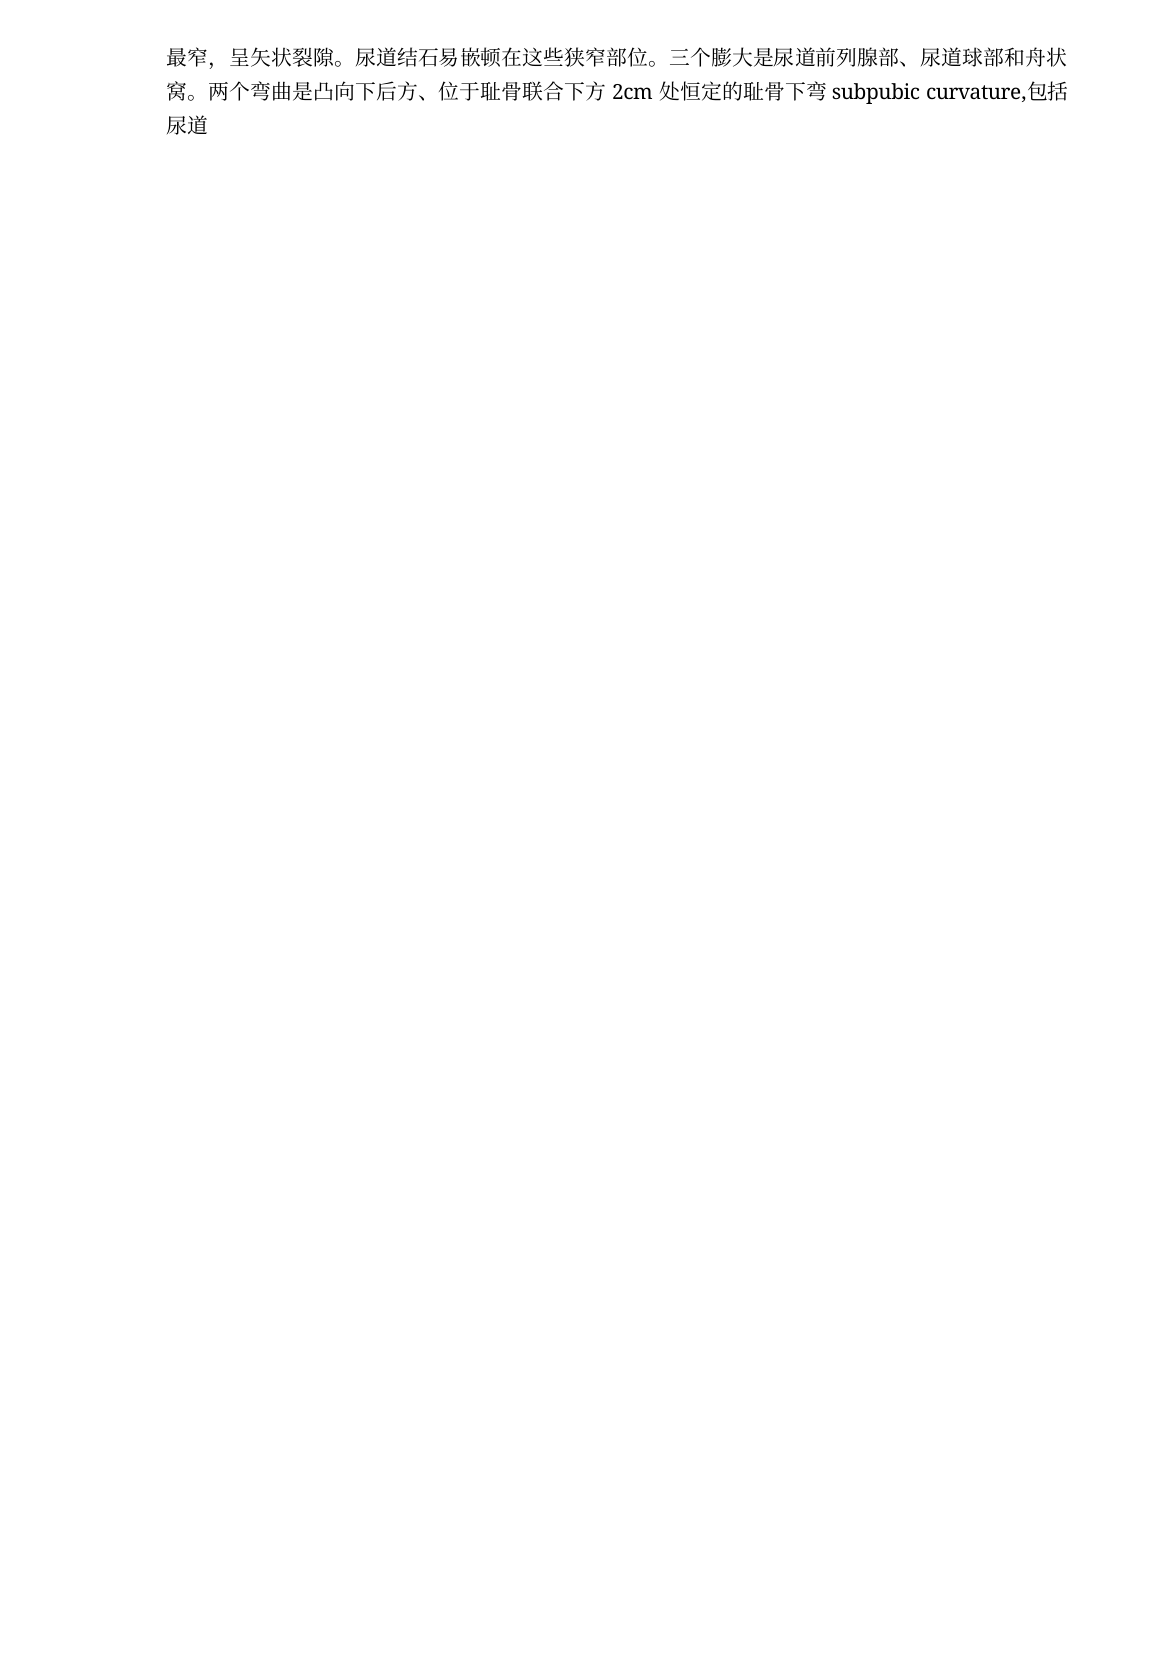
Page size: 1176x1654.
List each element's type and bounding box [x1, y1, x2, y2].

text [167, 42, 1069, 139]
